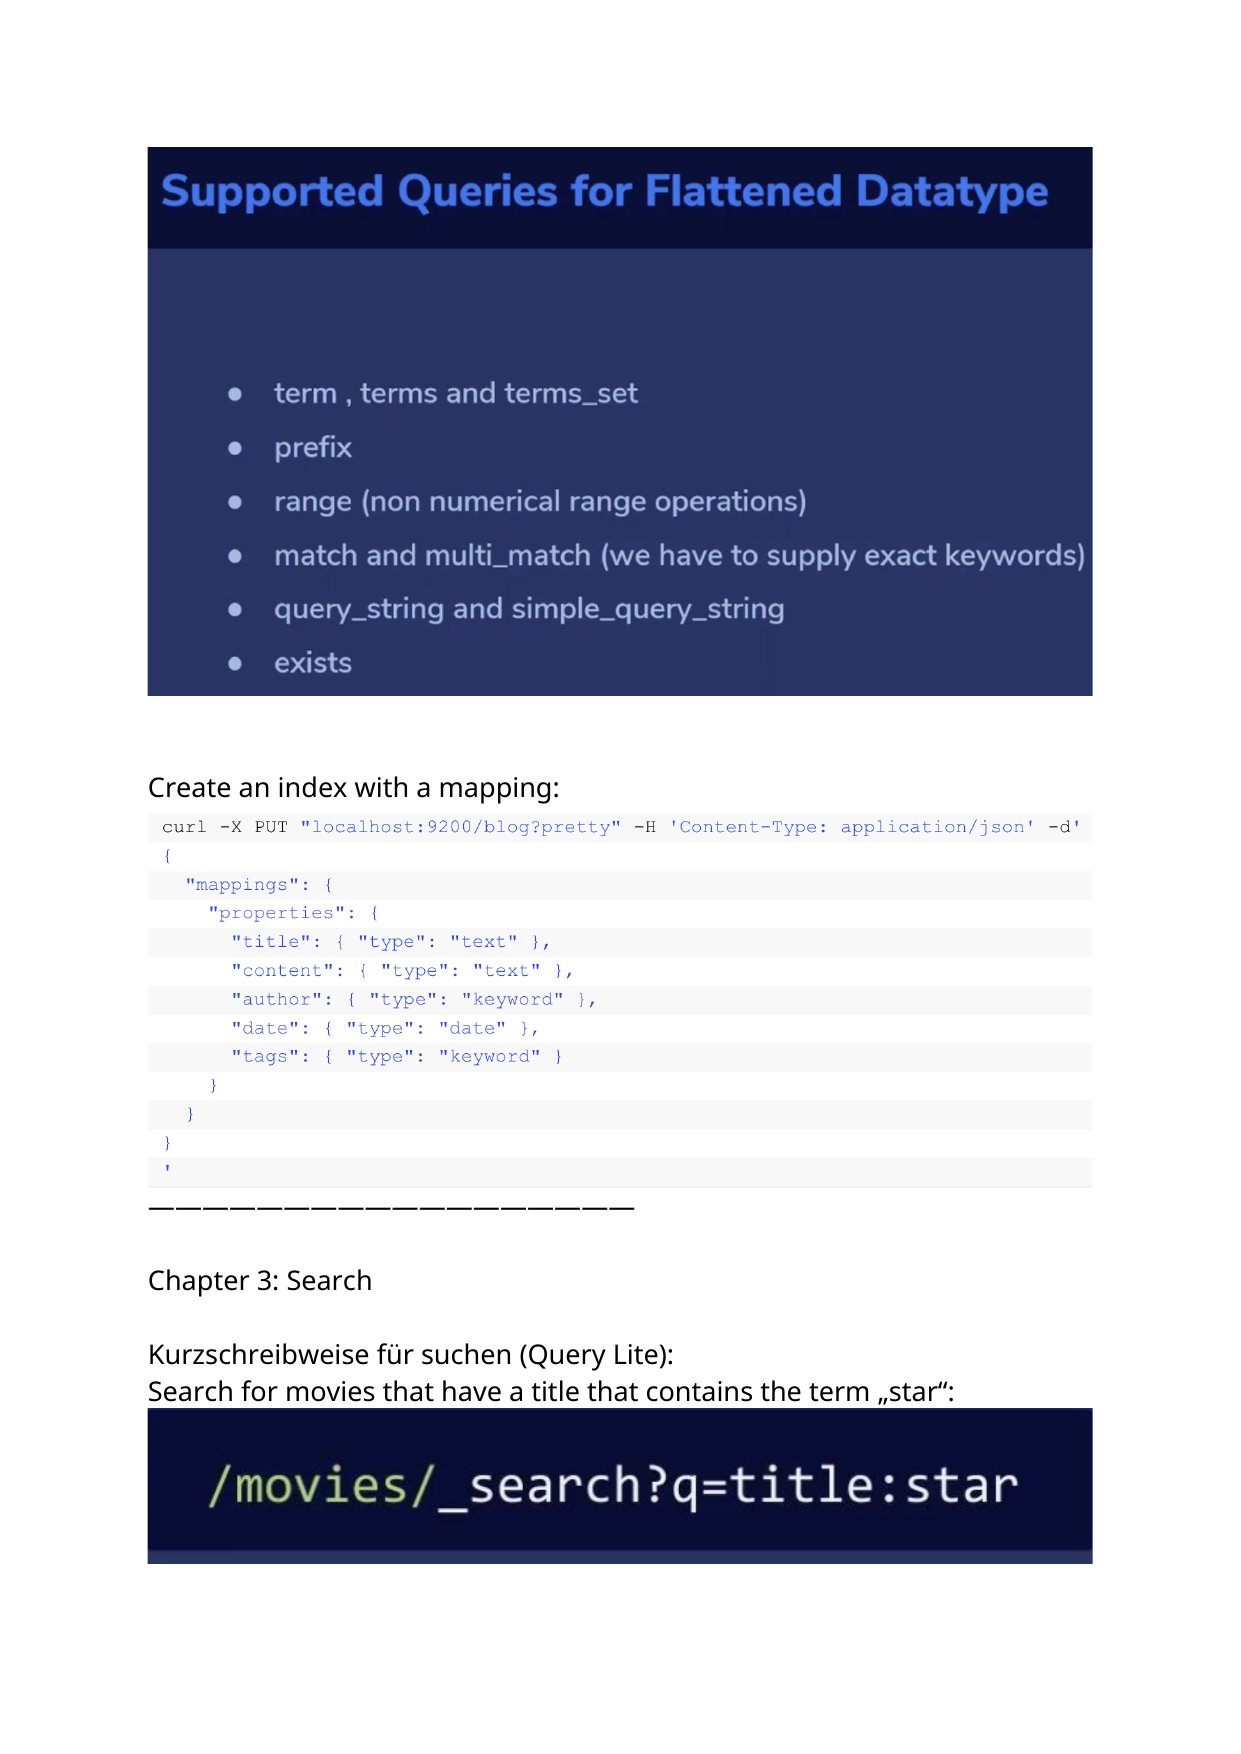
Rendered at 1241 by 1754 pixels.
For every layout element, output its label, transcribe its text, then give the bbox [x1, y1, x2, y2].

text Search for movies that have a title that contains the term „star“: [148, 1372, 1093, 1408]
text Kurzschreibweise für suchen (Query Lite): [148, 1335, 1093, 1372]
picture [147, 1408, 1093, 1564]
text Chapter 3: Search [148, 1261, 1093, 1298]
text Create an index with a mapping: [148, 769, 1093, 805]
text —————————————————— [148, 1188, 1093, 1224]
picture [147, 147, 1093, 696]
picture [147, 805, 1093, 1188]
